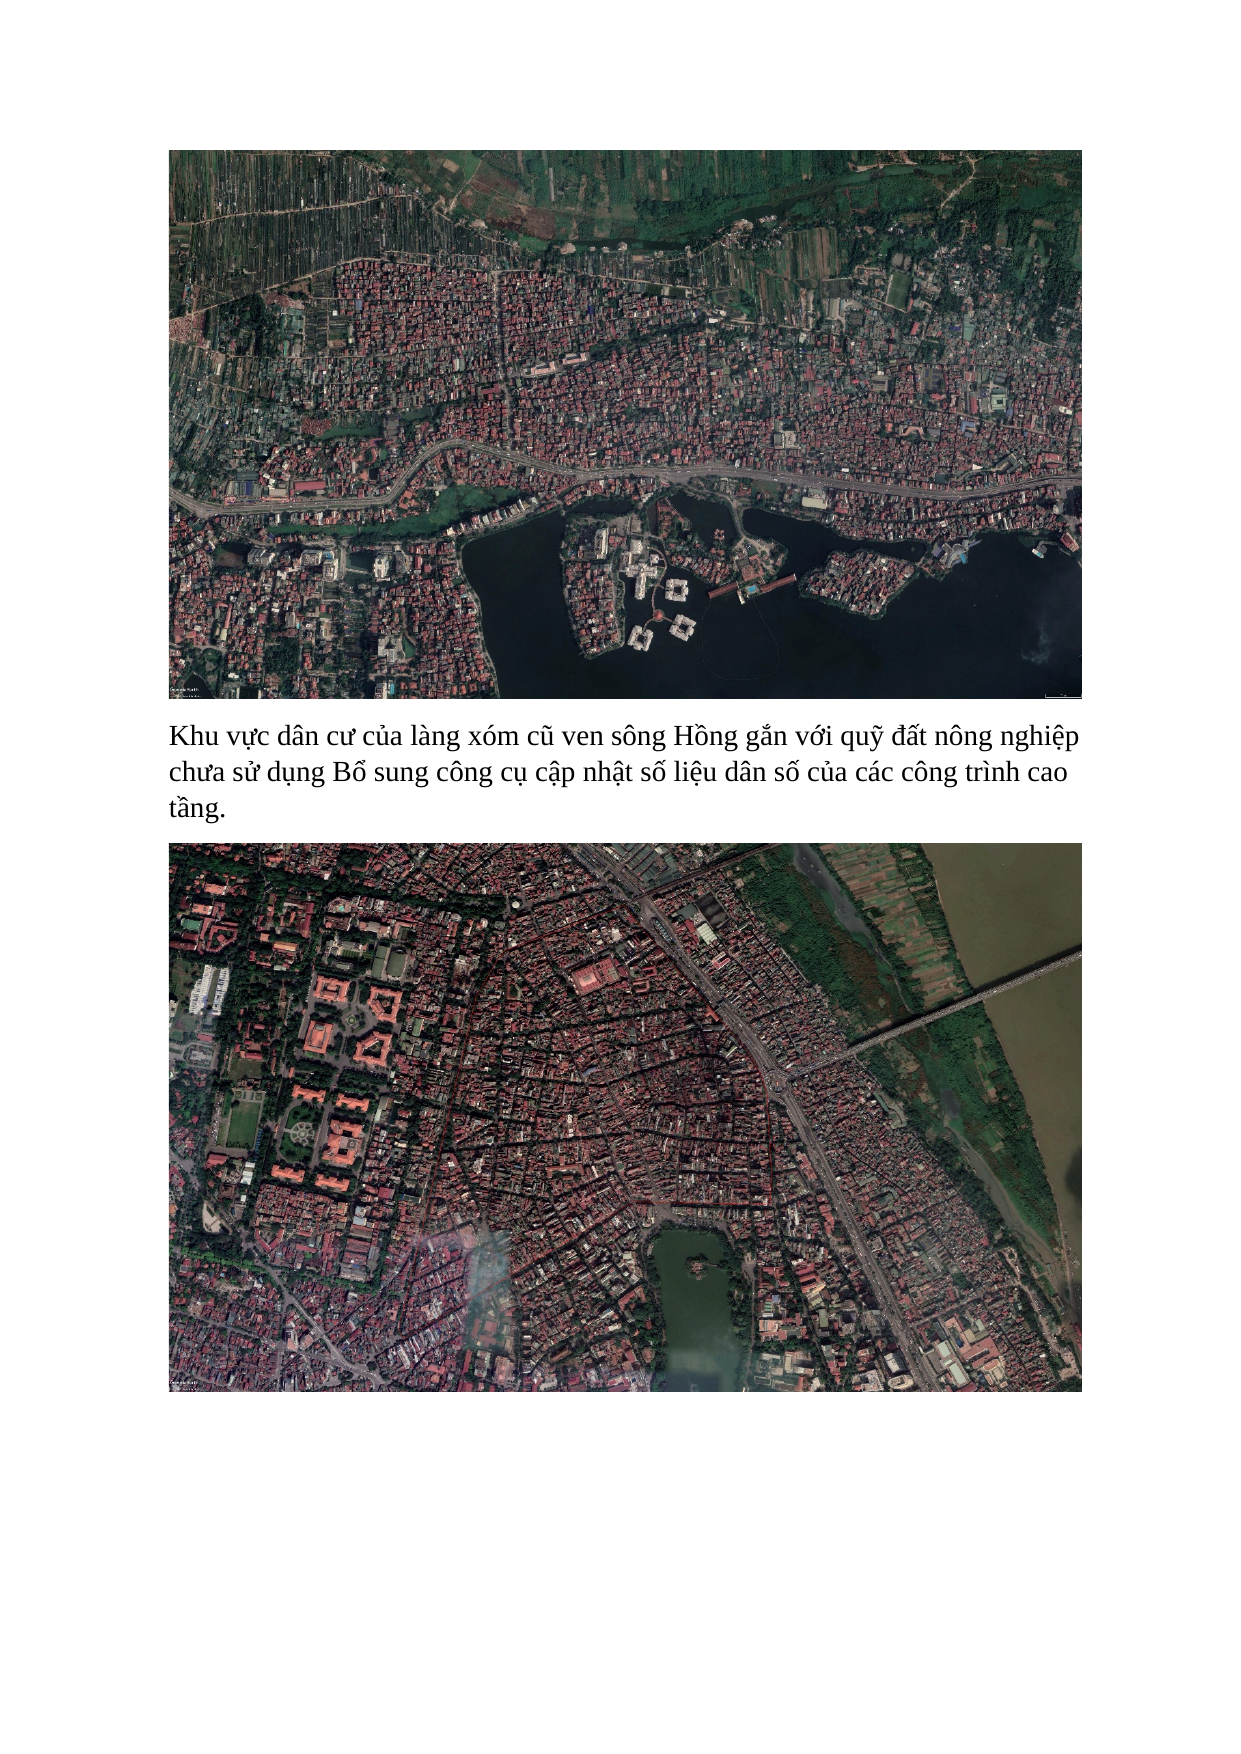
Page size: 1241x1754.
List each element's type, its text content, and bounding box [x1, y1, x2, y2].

picture [168, 843, 1082, 1392]
text Khu vực dân cư của làng xóm cũ ven sông Hồng gắn với quỹ đất nông nghiệp chưa sử dụng Bổ sung công cụ cập nhật số liệu dân số của các công trình cao tầng. [169, 718, 1116, 824]
picture [168, 150, 1082, 699]
